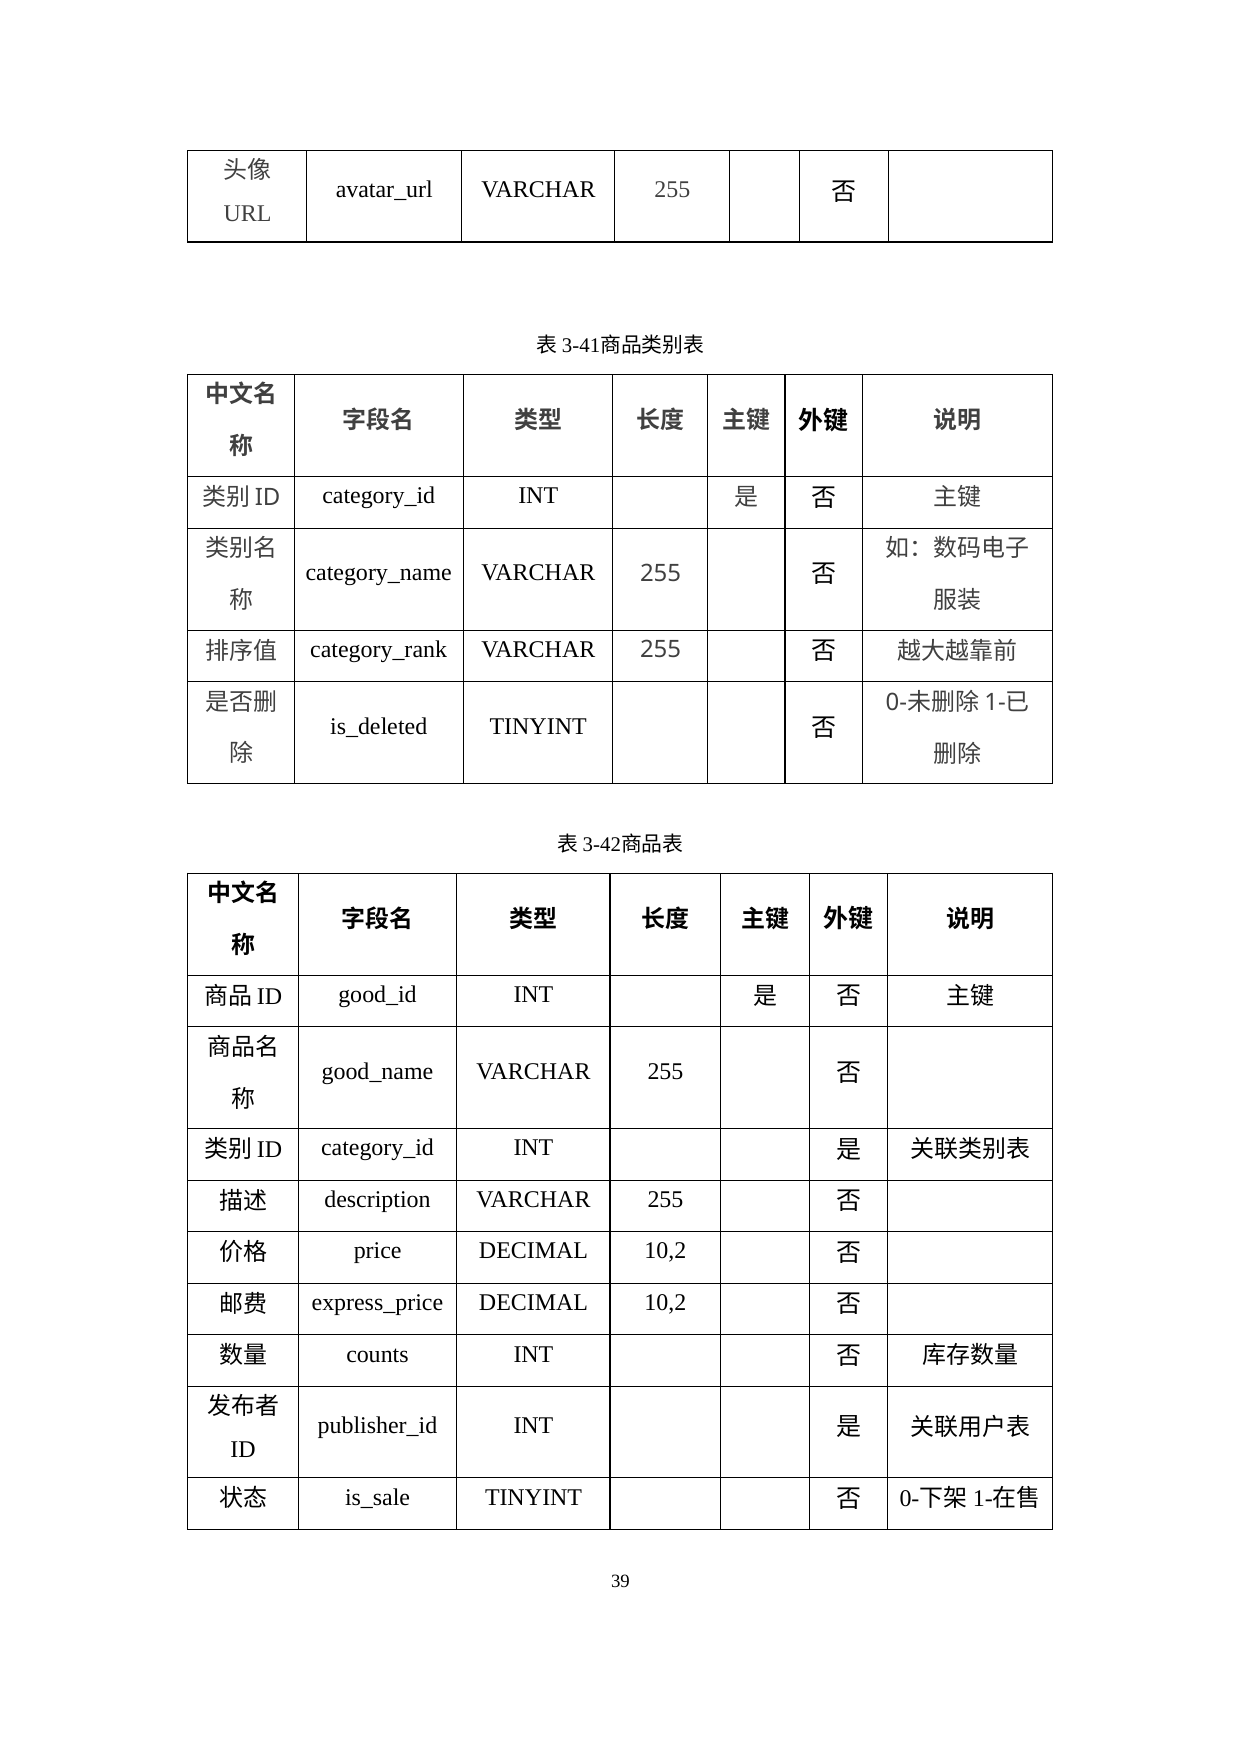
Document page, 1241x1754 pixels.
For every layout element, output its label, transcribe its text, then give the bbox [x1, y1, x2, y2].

table_cell DECIMAL [457, 1232, 609, 1283]
table_header 主键 [708, 375, 784, 476]
table_cell 类别名称 [188, 529, 294, 629]
table_cell [708, 682, 784, 783]
table_cell 否 [800, 151, 888, 241]
table_cell 类别ID [188, 477, 294, 527]
table_cell 越大越靠前 [863, 631, 1052, 681]
table_cell publisher_id [299, 1387, 456, 1477]
table_cell [721, 1129, 809, 1180]
table_cell avatar_url [307, 151, 461, 241]
table_cell counts [299, 1335, 456, 1386]
table_cell VARCHAR [457, 1027, 609, 1128]
table_header 外键 [810, 874, 887, 974]
table_cell category_rank [295, 631, 463, 681]
table_header 主键 [721, 874, 809, 974]
table_header 长度 [613, 375, 707, 476]
table_cell 数量 [188, 1335, 298, 1386]
table_cell category_id [295, 477, 463, 527]
table_cell 否 [810, 1478, 887, 1529]
table_header 说明 [888, 874, 1052, 974]
table_cell 255 [611, 1027, 720, 1128]
table_header 外键 [786, 375, 862, 476]
table_cell VARCHAR [457, 1181, 609, 1231]
table_header 中文名称 [188, 874, 298, 974]
table_header 字段名 [295, 375, 463, 476]
table_cell 头像URL [188, 151, 306, 241]
table_cell INT [457, 1387, 609, 1477]
table_cell 描述 [188, 1181, 298, 1231]
table_cell VARCHAR [464, 529, 612, 629]
table_cell 商品名称 [188, 1027, 298, 1128]
table_cell INT [457, 1129, 609, 1180]
table_cell price [299, 1232, 456, 1283]
table_cell 否 [810, 1232, 887, 1283]
table_cell DECIMAL [457, 1284, 609, 1334]
table_cell 否 [786, 477, 862, 527]
table_cell [721, 1027, 809, 1128]
table_header 类型 [457, 874, 609, 974]
table_cell [721, 1284, 809, 1334]
table_cell 库存数量 [888, 1335, 1052, 1386]
table_cell good_name [299, 1027, 456, 1128]
table_cell INT [464, 477, 612, 527]
table_cell 否 [810, 1181, 887, 1231]
table_header 字段名 [299, 874, 456, 974]
table_cell 关联用户表 [888, 1387, 1052, 1477]
table_cell 价格 [188, 1232, 298, 1283]
table_cell 类别ID [188, 1129, 298, 1180]
table_cell [708, 529, 784, 629]
table_cell 发布者ID [188, 1387, 298, 1477]
table_cell TINYINT [457, 1478, 609, 1529]
table_header 中文名称 [188, 375, 294, 476]
table_cell [721, 1335, 809, 1386]
table_cell 255 [613, 631, 707, 681]
table_cell [613, 682, 707, 783]
table_cell [611, 1387, 720, 1477]
table_cell [721, 1181, 809, 1231]
table_cell 0-未删除 1-已删除 [863, 682, 1052, 783]
table_cell [888, 1027, 1052, 1128]
table_cell VARCHAR [464, 631, 612, 681]
table_cell express_price [299, 1284, 456, 1334]
table_cell [611, 976, 720, 1026]
table_cell VARCHAR [462, 151, 614, 241]
table_cell 如：数码电子 服装 [863, 529, 1052, 629]
table_cell 是 [810, 1129, 887, 1180]
table_cell 255 [613, 529, 707, 629]
table_cell [889, 151, 1052, 241]
table_cell category_name [295, 529, 463, 629]
table_cell [730, 151, 799, 241]
table_header 长度 [611, 874, 720, 974]
table_cell good_id [299, 976, 456, 1026]
table_cell 否 [810, 1027, 887, 1128]
table_header 说明 [863, 375, 1052, 476]
table_cell is_sale [299, 1478, 456, 1529]
table_cell 否 [810, 1284, 887, 1334]
table_cell 否 [786, 631, 862, 681]
table_cell [708, 631, 784, 681]
table_cell [611, 1478, 720, 1529]
table_cell [888, 1284, 1052, 1334]
table_cell 否 [786, 682, 862, 783]
table_cell 关联类别表 [888, 1129, 1052, 1180]
table_cell 0-下架 1-在售 [888, 1478, 1052, 1529]
table_cell 商品ID [188, 976, 298, 1026]
table_cell 否 [810, 1335, 887, 1386]
table_cell TINYINT [464, 682, 612, 783]
table_cell 主键 [863, 477, 1052, 527]
table_cell 是 [810, 1387, 887, 1477]
table_cell 255 [611, 1181, 720, 1231]
table_cell 是 [721, 976, 809, 1026]
table_cell 主键 [888, 976, 1052, 1026]
table_cell 10,2 [611, 1232, 720, 1283]
table_cell 状态 [188, 1478, 298, 1529]
table_cell [611, 1335, 720, 1386]
table_cell 255 [615, 151, 729, 241]
table_cell is_deleted [295, 682, 463, 783]
table_cell 否 [810, 976, 887, 1026]
table_cell 邮费 [188, 1284, 298, 1334]
table_cell INT [457, 976, 609, 1026]
table_cell description [299, 1181, 456, 1231]
table_header 类型 [464, 375, 612, 476]
table_cell INT [457, 1335, 609, 1386]
table_cell [721, 1387, 809, 1477]
table_cell 10,2 [611, 1284, 720, 1334]
table_cell category_id [299, 1129, 456, 1180]
table_cell [721, 1478, 809, 1529]
table_cell [611, 1129, 720, 1180]
table_cell 否 [786, 529, 862, 629]
table_cell [888, 1232, 1052, 1283]
table_cell 排序值 [188, 631, 294, 681]
table_cell [721, 1232, 809, 1283]
table_cell [613, 477, 707, 527]
table_cell [888, 1181, 1052, 1231]
table_cell 是否删除 [188, 682, 294, 783]
table_cell 是 [708, 477, 784, 527]
